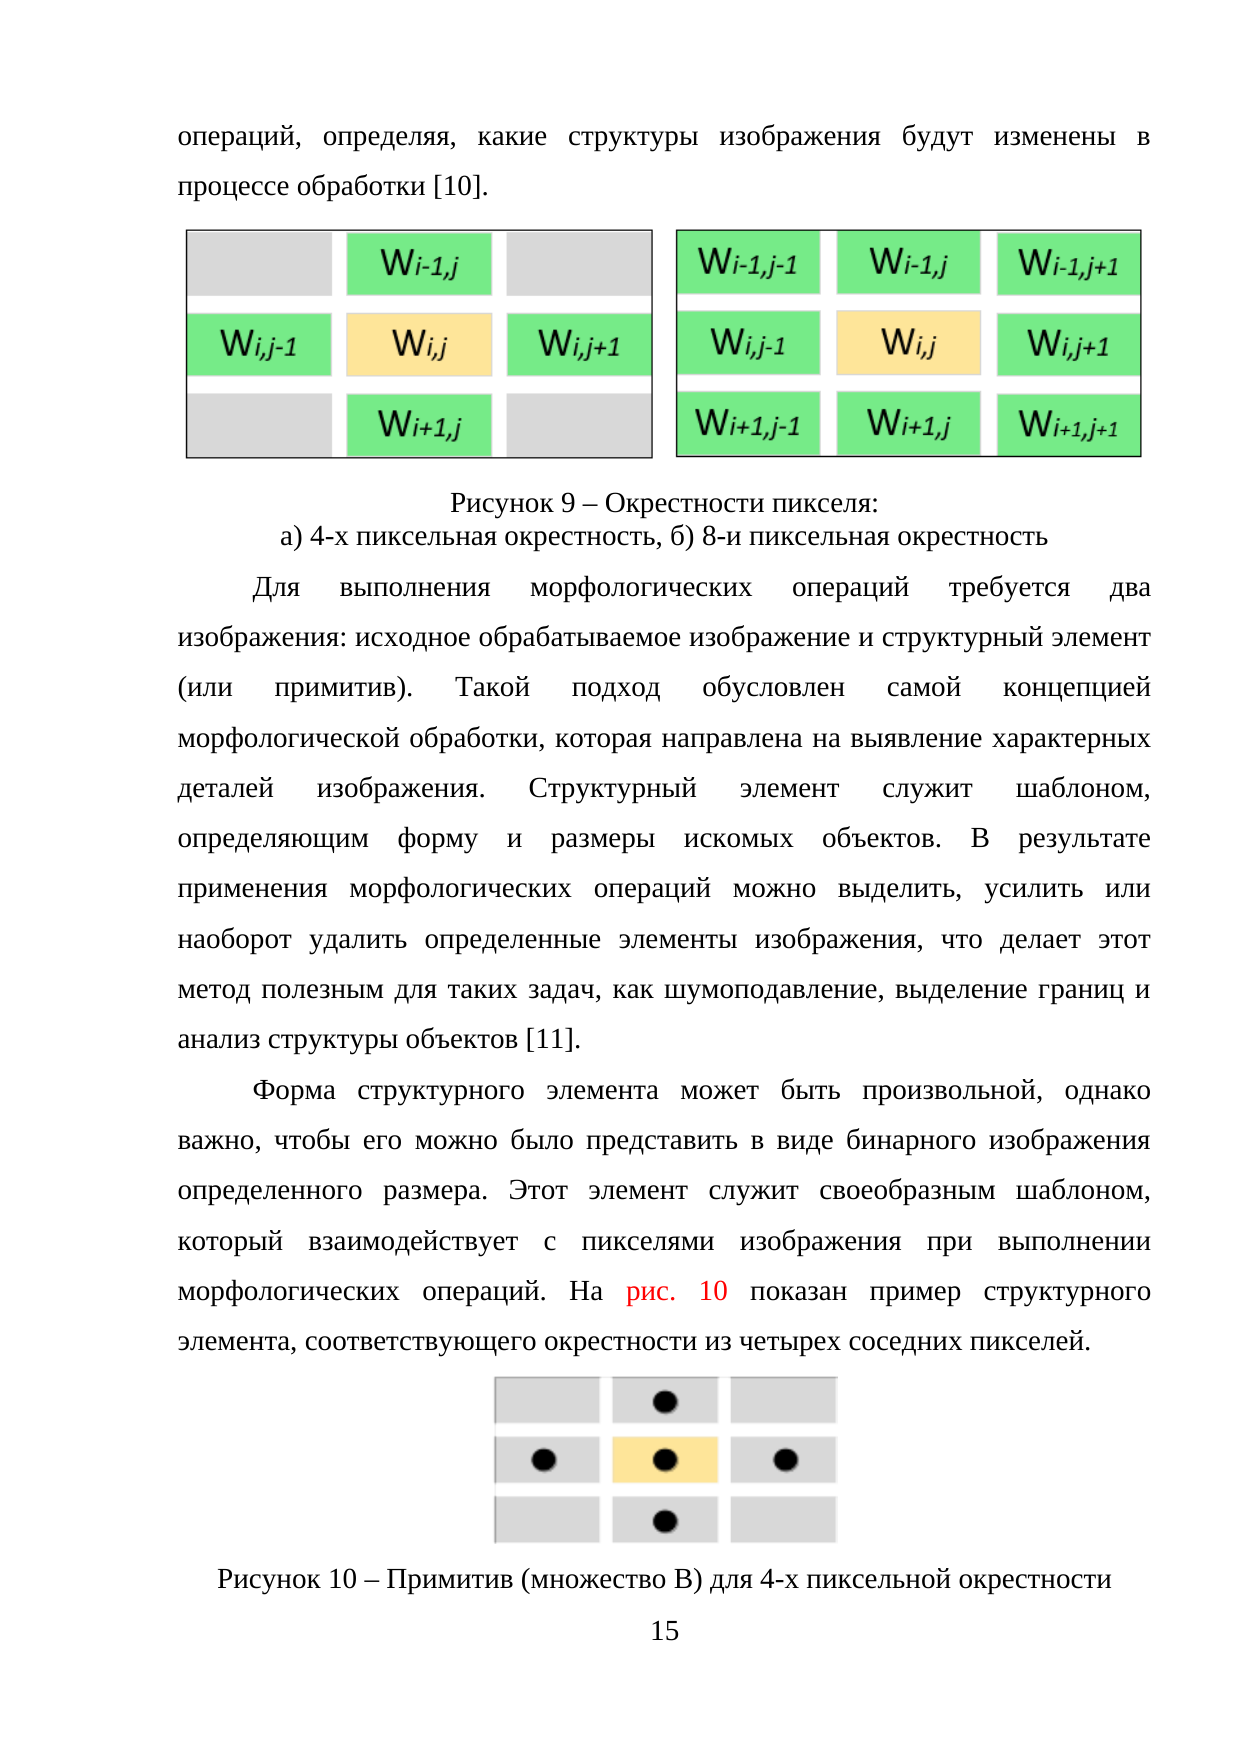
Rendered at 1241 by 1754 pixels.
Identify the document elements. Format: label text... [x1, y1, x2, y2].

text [177, 118, 1152, 202]
picture [177, 218, 1152, 469]
text Рисунок 10 – Примитив (множество В) для 4-х пиксельной окрестности [177, 1561, 1152, 1594]
text Рисунок 9 – Окрестности пикселя: [177, 485, 1152, 518]
text а) 4-х пиксельная окрестность, б) 8-и пиксельная окрестность [177, 518, 1152, 552]
text Форма структурного элемента может быть произвольной, однако важно, чтобы его можно было представить в виде бинарного изображения определенного размера. Этот элемент служит своеобразным шаблоном, который взаимодействует с пикселями изображения при выполнении морфологических операций. На рис. 10 показан пример структурного элемента, соответствующего окрестности из четырех соседних пикселей. [177, 1072, 1152, 1357]
text Для выполнения морфологических операций требуется два изображения: исходное обрабатываемое изображение и структурный элемент (или примитив). Такой подход обусловлен самой концепцией морфологической обработки, которая направлена на выявление характерных деталей изображения. Структурный элемент служит шаблоном, определяющим форму и размеры искомых объектов. В результате применения морфологических операций можно выделить, усилить или наоборот удалить определенные элементы изображения, что делает этот метод полезным для таких задач, как шумоподавление, выделение границ и анализ структуры объектов [11]. [177, 569, 1152, 1055]
